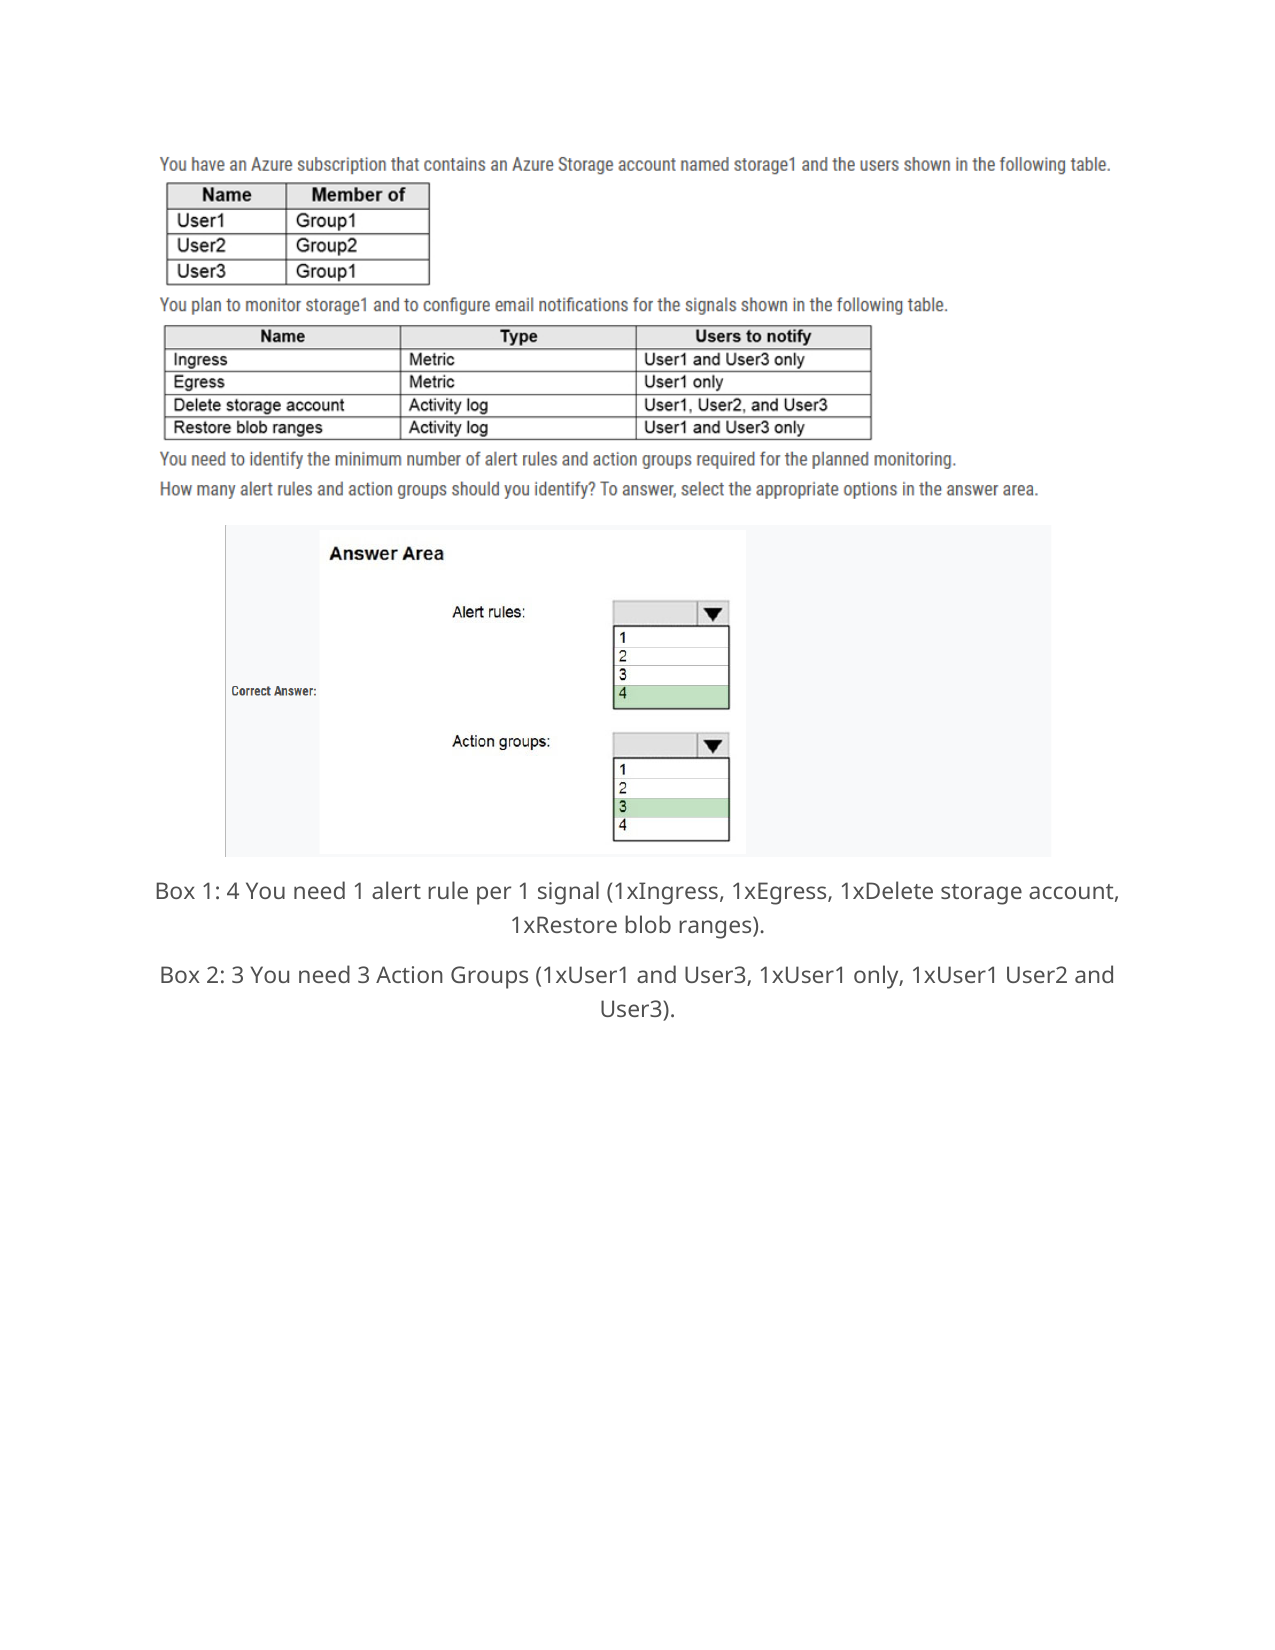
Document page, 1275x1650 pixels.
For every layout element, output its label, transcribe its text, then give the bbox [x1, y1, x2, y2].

picture [223, 525, 1052, 857]
text Box 1: 4 You need 1 alert rule per 1 signal (1xIngress, 1xEgress, 1xDelete storage account, 1xRestore blob ranges). [150, 875, 1125, 940]
picture [150, 150, 1125, 507]
text Box 2: 3 You need 3 Action Groups (1xUser1 and User3, 1xUser1 only, 1xUser1 User2 and User3). [150, 959, 1125, 1024]
